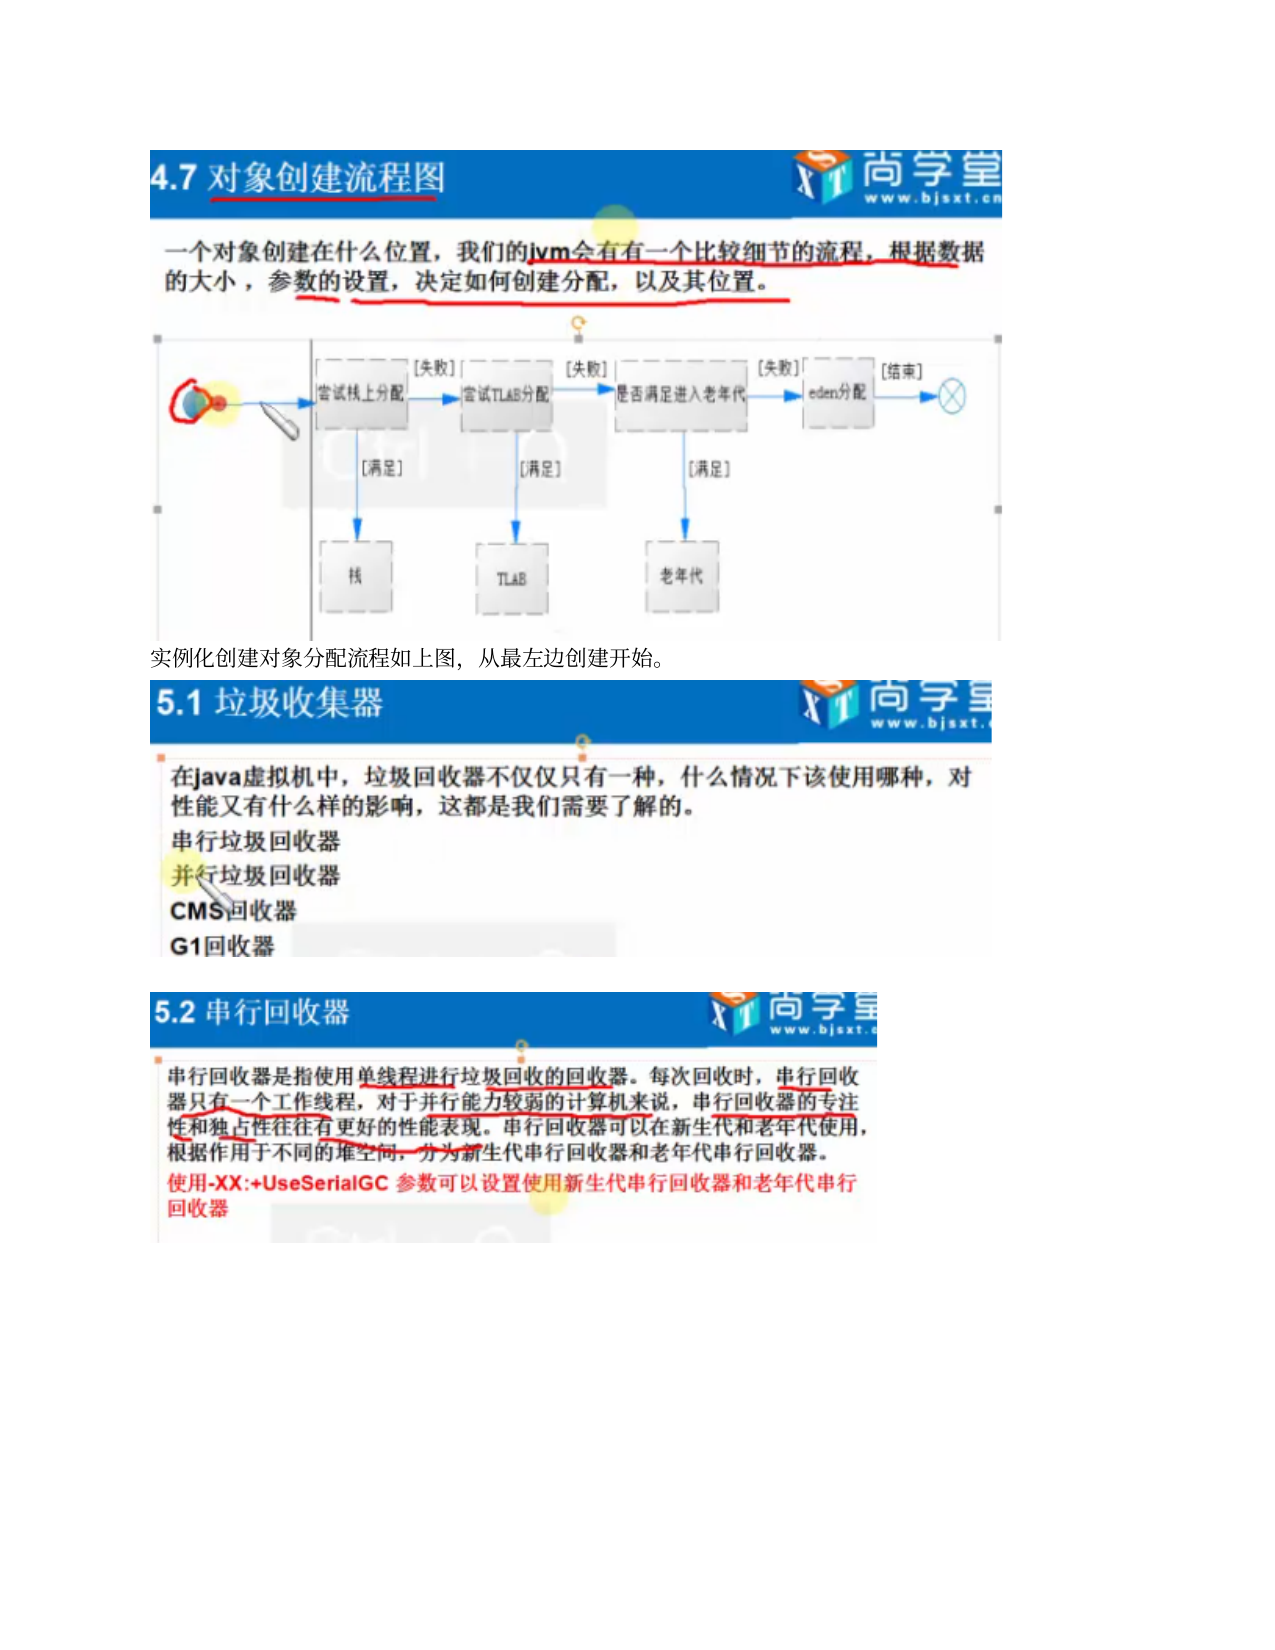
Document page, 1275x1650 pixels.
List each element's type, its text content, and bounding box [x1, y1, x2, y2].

text 实例化创建对象分配流程如上图，从最左边创建开始。 [150, 641, 1125, 672]
picture [150, 992, 878, 1243]
picture [150, 150, 1003, 641]
picture [150, 680, 992, 957]
